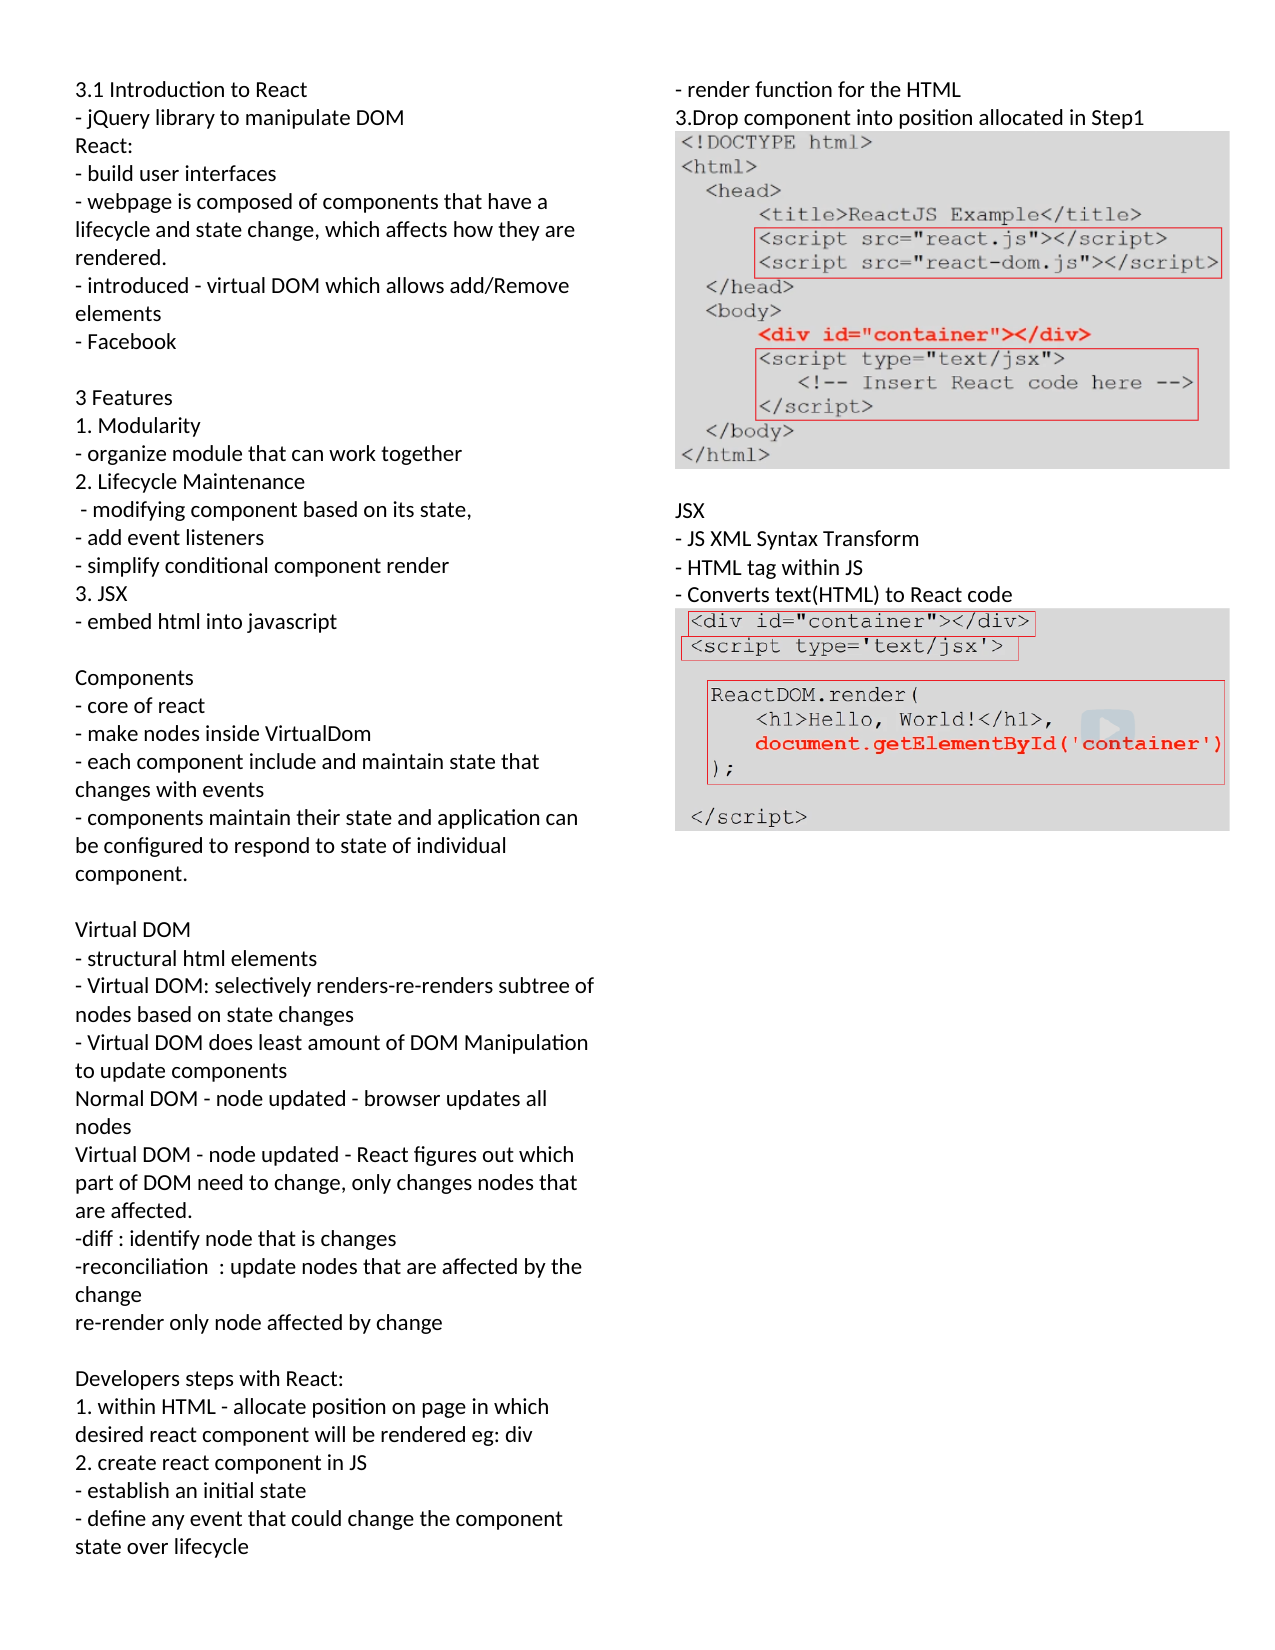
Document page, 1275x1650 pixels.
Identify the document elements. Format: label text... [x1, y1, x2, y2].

text -diff : identify node that is changes [75, 1224, 600, 1252]
text 1. within HTML - allocate position on page in which desired react component will be rendered eg: div [75, 1392, 600, 1448]
text JSX [675, 497, 1200, 524]
text - render function for the HTML [675, 75, 1200, 103]
text - introduced - virtual DOM which allows add/Remove elements [75, 271, 600, 327]
text - HTML tag within JS [675, 553, 1200, 581]
text Virtual DOM [75, 916, 600, 944]
text 3. JSX [75, 579, 600, 607]
text 2. create react component in JS [75, 1448, 600, 1476]
text - components maintain their state and application can be configured to respond to state of individual component. [75, 803, 600, 888]
text 2. Lifecycle Maintenance [75, 467, 600, 495]
text - core of react [75, 691, 600, 719]
text - Facebook [75, 327, 600, 355]
text - Virtual DOM does least amount of DOM Manipulation to update components [75, 1028, 600, 1084]
text re-render only node affected by change [75, 1308, 600, 1336]
text Components [75, 663, 600, 691]
text - webpage is composed of components that have a lifecycle and state change, which affects how they are rendered. [75, 187, 600, 271]
text - build user interfaces [75, 159, 600, 187]
text - Virtual DOM: selectively renders-re-renders subtree of nodes based on state changes [75, 972, 600, 1028]
text 1. Modularity [75, 411, 600, 439]
text Normal DOM - node updated - browser updates all nodes [75, 1084, 600, 1140]
text - define any event that could change the component state over lifecycle [75, 1504, 600, 1560]
text - embed html into javascript [75, 607, 600, 635]
text - establish an initial state [75, 1476, 600, 1504]
picture [675, 608, 1230, 831]
picture [675, 131, 1230, 469]
text - simplify conditional component render [75, 551, 600, 579]
text Virtual DOM - node updated - React figures out which part of DOM need to change, only changes nodes that are affected. [75, 1140, 600, 1224]
text React: [75, 131, 600, 159]
text - jQuery library to manipulate DOM [75, 103, 600, 131]
text Developers steps with React: [75, 1364, 600, 1392]
text - JS XML Syntax Transform [675, 524, 1200, 553]
text 3.1 Introduction to React [75, 75, 600, 103]
text - each component include and maintain state that changes with events [75, 747, 600, 803]
text - make nodes inside VirtualDom [75, 719, 600, 747]
text - structural html elements [75, 944, 600, 972]
text -reconciliation : update nodes that are affected by the change [75, 1252, 600, 1308]
text - modifying component based on its state, [75, 495, 600, 523]
text - organize module that can work together [75, 439, 600, 467]
text 3 Features [75, 383, 600, 411]
text 3.Drop component into position allocated in Step1 [675, 103, 1200, 131]
text - Converts text(HTML) to React code [675, 581, 1200, 608]
text - add event listeners [75, 523, 600, 551]
